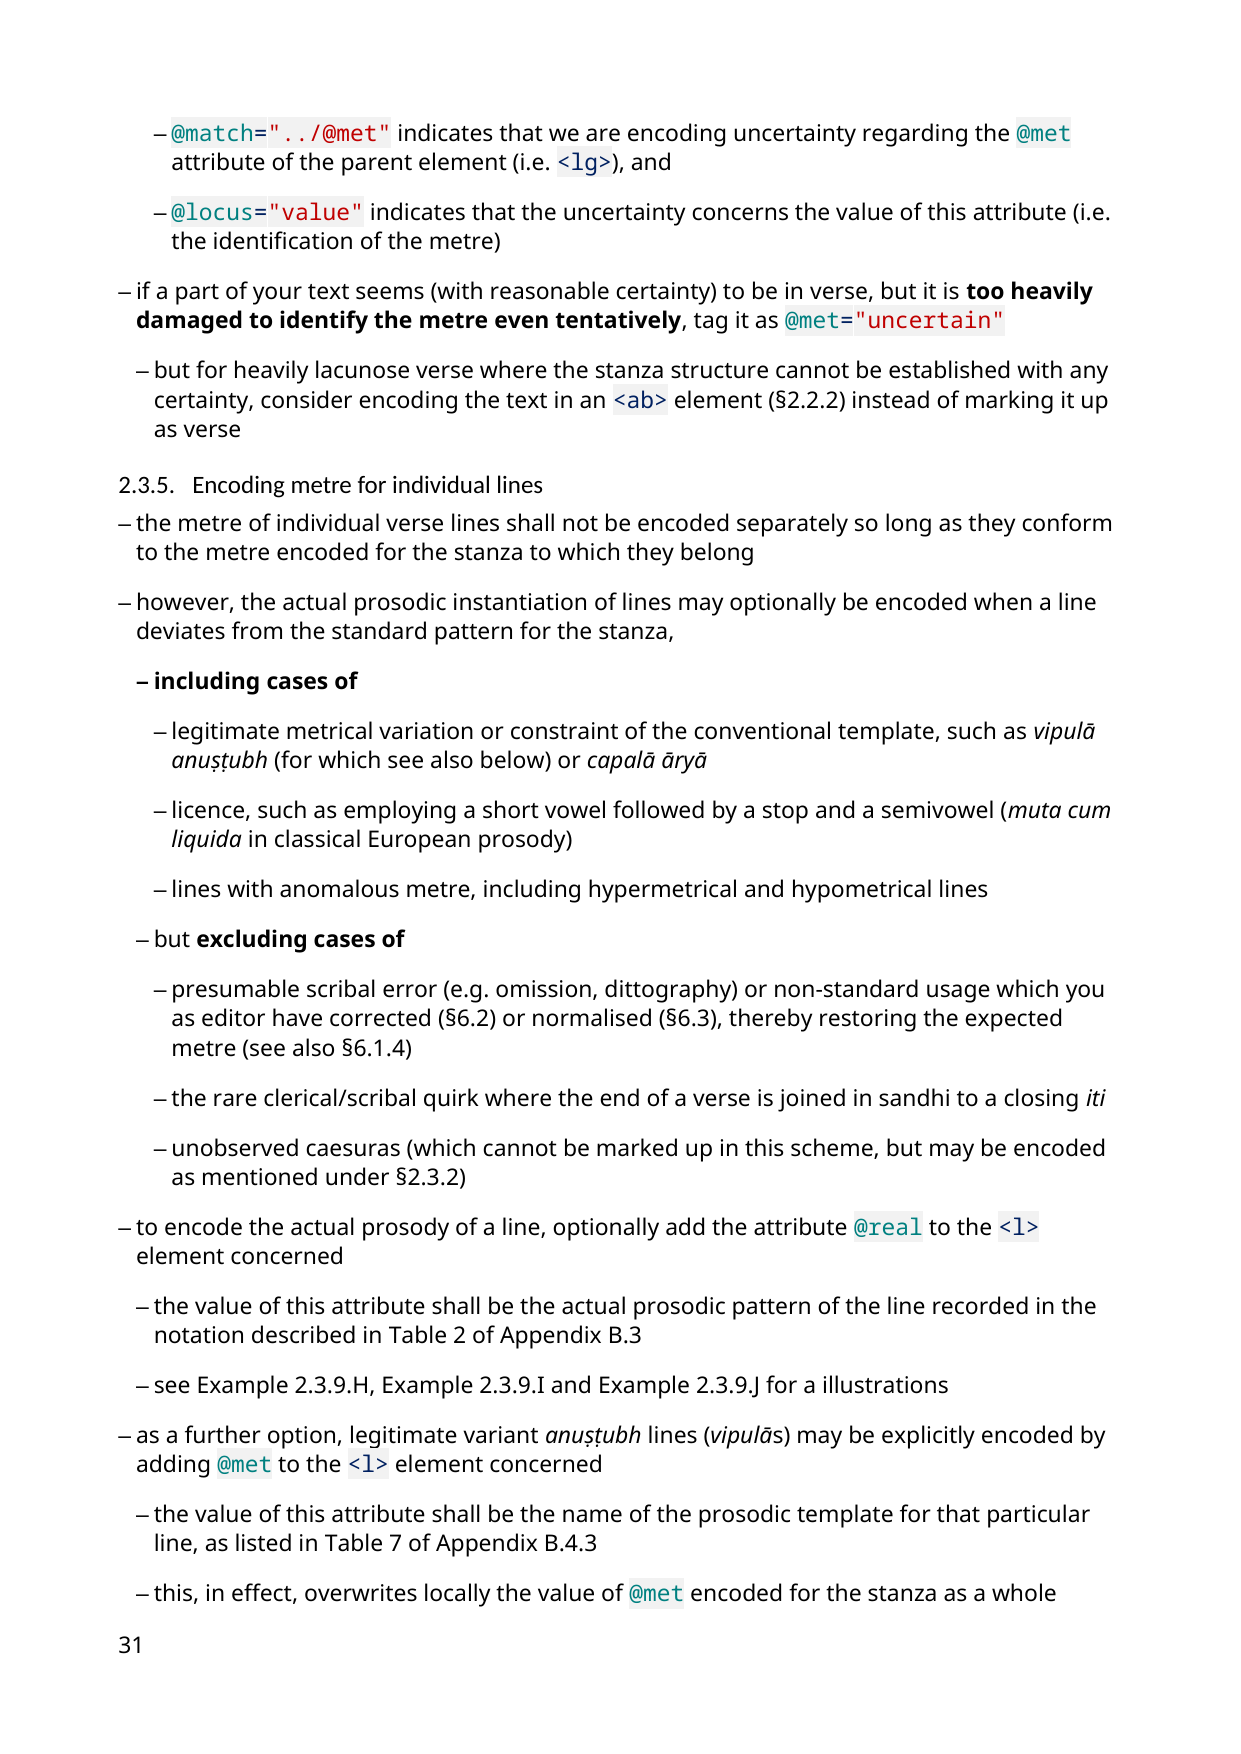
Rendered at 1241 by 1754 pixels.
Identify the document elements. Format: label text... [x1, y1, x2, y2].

subtitle Encoding metre for individual lines [118, 464, 1122, 501]
list the value of this attribute shall be the actual prosodic pattern of the line recorded in the notation described in Table 2 of Appendix B.3 [136, 1291, 1122, 1349]
list the metre of individual verse lines shall not be encoded separately so long as they conform to the metre encoded for the stanza to which they belong [118, 508, 1122, 566]
list see Example 2.3.9.D, Example 2.3.9.E and Example 2.3.9.F for a illustrations [136, 1370, 1122, 1399]
list @match="../@met" indicates that we are encoding uncertainty regarding the @met attribute of the parent element (i.e. <lg>), and [153, 118, 1122, 176]
list unobserved caesuras (which cannot be marked up in this scheme, but may be encoded as mentioned under §2.3.2) [153, 1133, 1122, 1191]
list but for heavily lacunose verse where the stanza structure cannot be established with any certainty, consider encoding the text in an <ab> element (§2.2.2) instead of marking it up as verse [136, 356, 1122, 443]
list if a part of your text seems (with reasonable certainty) to be in verse, but it is too heavily damaged to identify the metre even tentatively, tag it as @met="uncertain" [118, 276, 1122, 335]
list this, in effect, overwrites locally the value of @met encoded for the stanza as a whole [684, 1578, 1122, 1608]
list but excluding cases of [136, 924, 1122, 953]
list to encode the actual prosody of a line, optionally add the attribute @real to the <l> element concerned [118, 1212, 1122, 1270]
list @locus="value" indicates that the uncertainty concerns the value of this attribute (i.e. the identification of the metre) [153, 197, 1122, 256]
list including cases of [136, 666, 1122, 695]
list the rare clerical/scribal quirk where the end of a verse is joined in sandhi to a closing iti [153, 1083, 1122, 1112]
list this, in effect, overwrites locally the value of @met encoded for the stanza as a whole [136, 1578, 629, 1608]
list however, the actual prosodic instantiation of lines may optionally be encoded when a line deviates from the standard pattern for the stanza, [118, 587, 1122, 645]
list legitimate metrical variation or constraint of the conventional template, such as vipulā anuṣṭubh (for which see also below) or capalā āryā [153, 716, 1122, 774]
list lines with anomalous metre, including hypermetrical and hypometrical lines [153, 874, 1122, 903]
list licence, such as employing a short vowel followed by a stop and a semivowel (muta cum liquida in classical European prosody) [153, 795, 1122, 853]
list as a further option, legitimate variant anuṣṭubh lines (vipulās) may be explicitly encoded by adding @met to the <l> element concerned [118, 1420, 1122, 1478]
list presumable scribal error (e.g. omission, dittography) or non-standard usage which you as editor have corrected (§6.2) or normalised (§6.3), thereby restoring the expected metre (see also §6.1.4) [153, 974, 1122, 1062]
list the value of this attribute shall be the name of the prosodic template for that particular line, as listed in Table 7 of Appendix B.4.3 [136, 1499, 1122, 1558]
